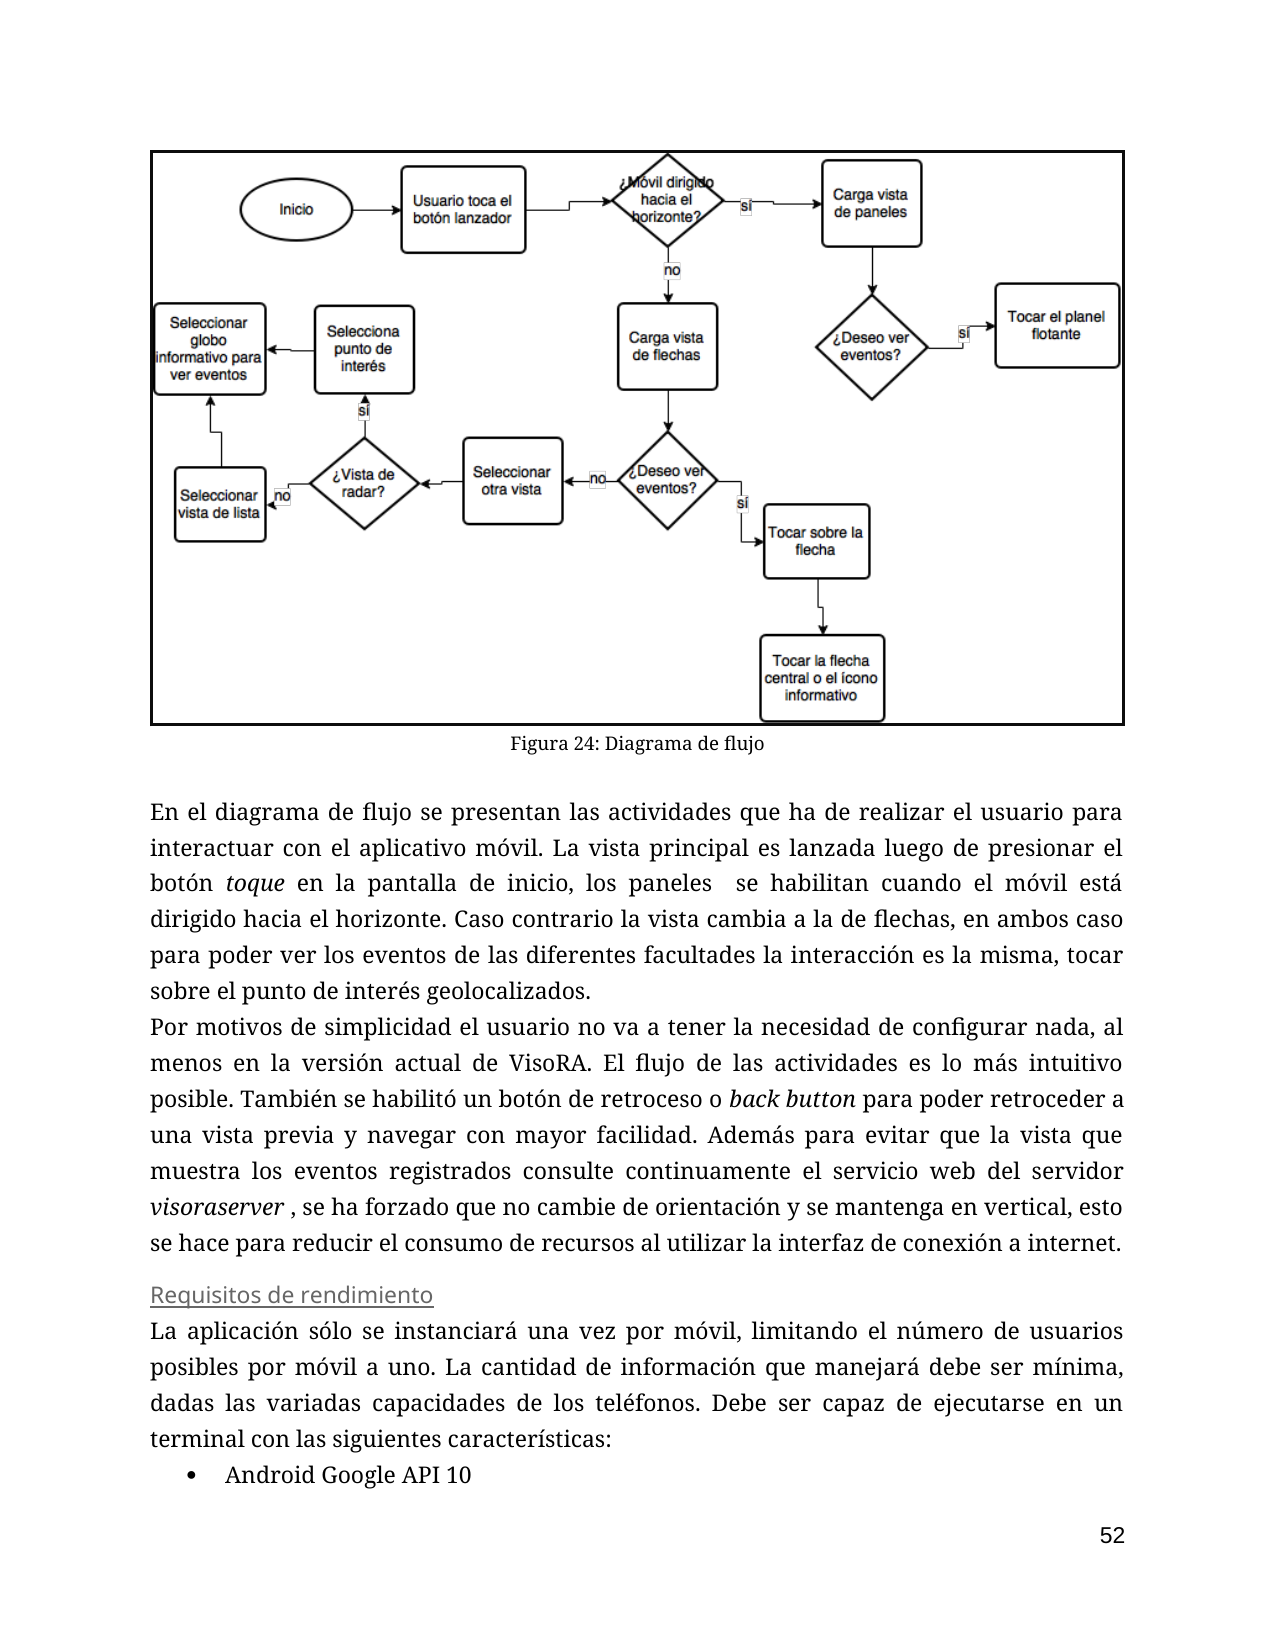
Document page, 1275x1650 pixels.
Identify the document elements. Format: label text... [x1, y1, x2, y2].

subtitle Requisitos de rendimiento [150, 1279, 1125, 1311]
text En el diagrama de flujo se presentan las actividades que ha de realizar el usuario para interactuar con el aplicativo móvil. La vista principal es lanzada luego de presionar el botón toque en la pantalla de inicio, los paneles se habilitan cuando el móvil está dirigido hacia el horizonte. Caso contrario la vista cambia a la de flechas, en ambos caso para poder ver los eventos de las diferentes facultades la interacción es la misma, tocar sobre el punto de interés geolocalizados. [150, 796, 1125, 1006]
picture [153, 153, 1122, 723]
list Android Google API 10 [187, 1459, 1125, 1490]
text Por motivos de simplicidad el usuario no va a tener la necesidad de configurar nada, al menos en la versión actual de VisoRA. El flujo de las actividades es lo más intuitivo posible. También se habilitó un botón de retroceso o back button para poder retroceder a una vista previa y navegar con mayor facilidad. Además para evitar que la vista que muestra los eventos registrados consulte continuamente el servicio web del servidor visoraserver , se ha forzado que no cambie de orientación y se mantenga en vertical, esto se hace para reducir el consumo de recursos al utilizar la interfaz de conexión a internet. [150, 1011, 1125, 1258]
text Figura 24: Diagrama de flujo [150, 730, 1125, 756]
text La aplicación sólo se instanciará una vez por móvil, limitando el número de usuarios posibles por móvil a uno. La cantidad de información que manejará debe ser mínima, dadas las variadas capacidades de los teléfonos. Debe ser capaz de ejecutarse en un terminal con las siguientes características: [150, 1315, 1125, 1454]
